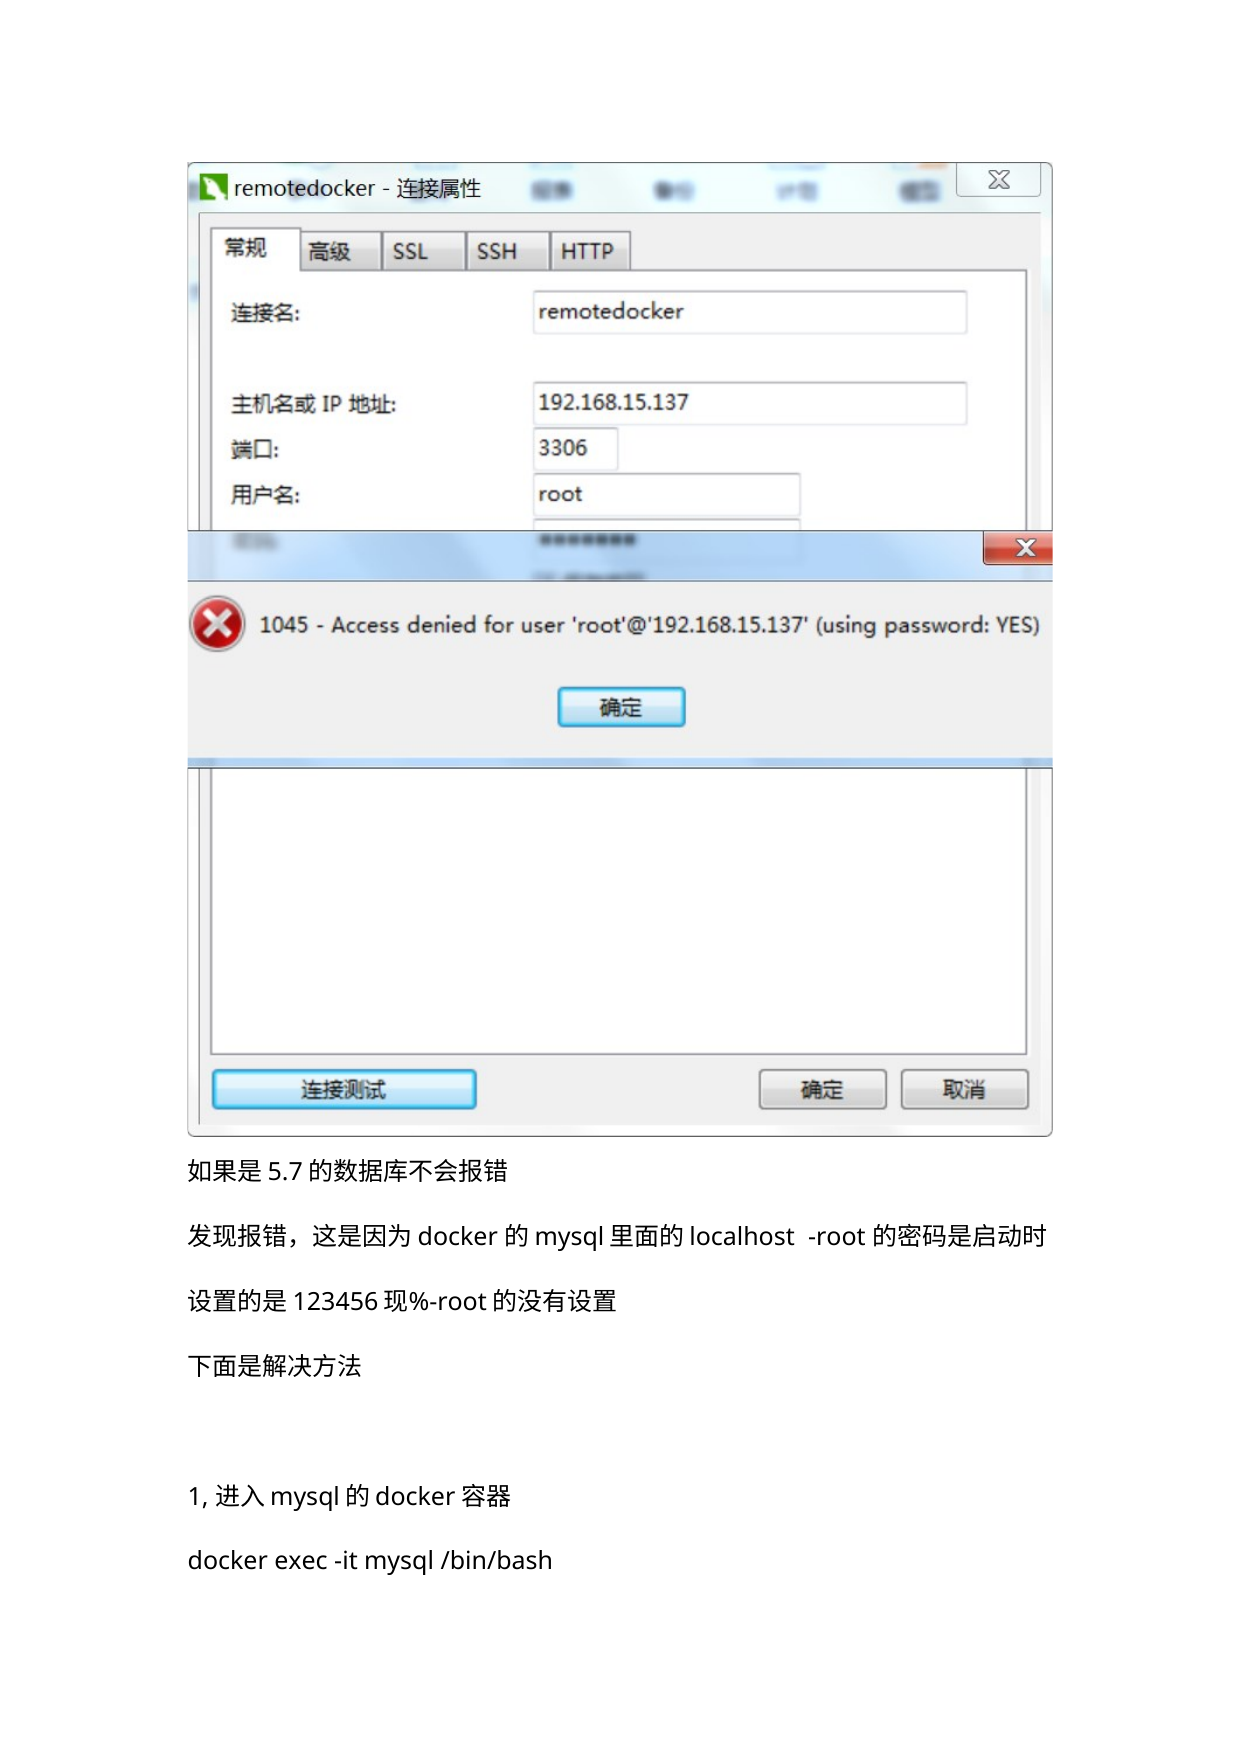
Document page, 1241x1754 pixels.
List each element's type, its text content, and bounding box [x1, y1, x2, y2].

text 1, 进入mysql的docker 容器 [187, 1462, 1053, 1527]
text 下面是解决方法 [187, 1332, 1053, 1397]
text 发现报错，这是因为docker 的mysql里面的localhost -root 的密码是启动时设置的是123456现%-root的没有设置 [187, 1202, 1053, 1332]
text docker exec -it mysql /bin/bash [187, 1527, 1053, 1592]
text 如果是5.7的数据库不会报错 [187, 1137, 1053, 1202]
picture [187, 162, 1053, 1137]
